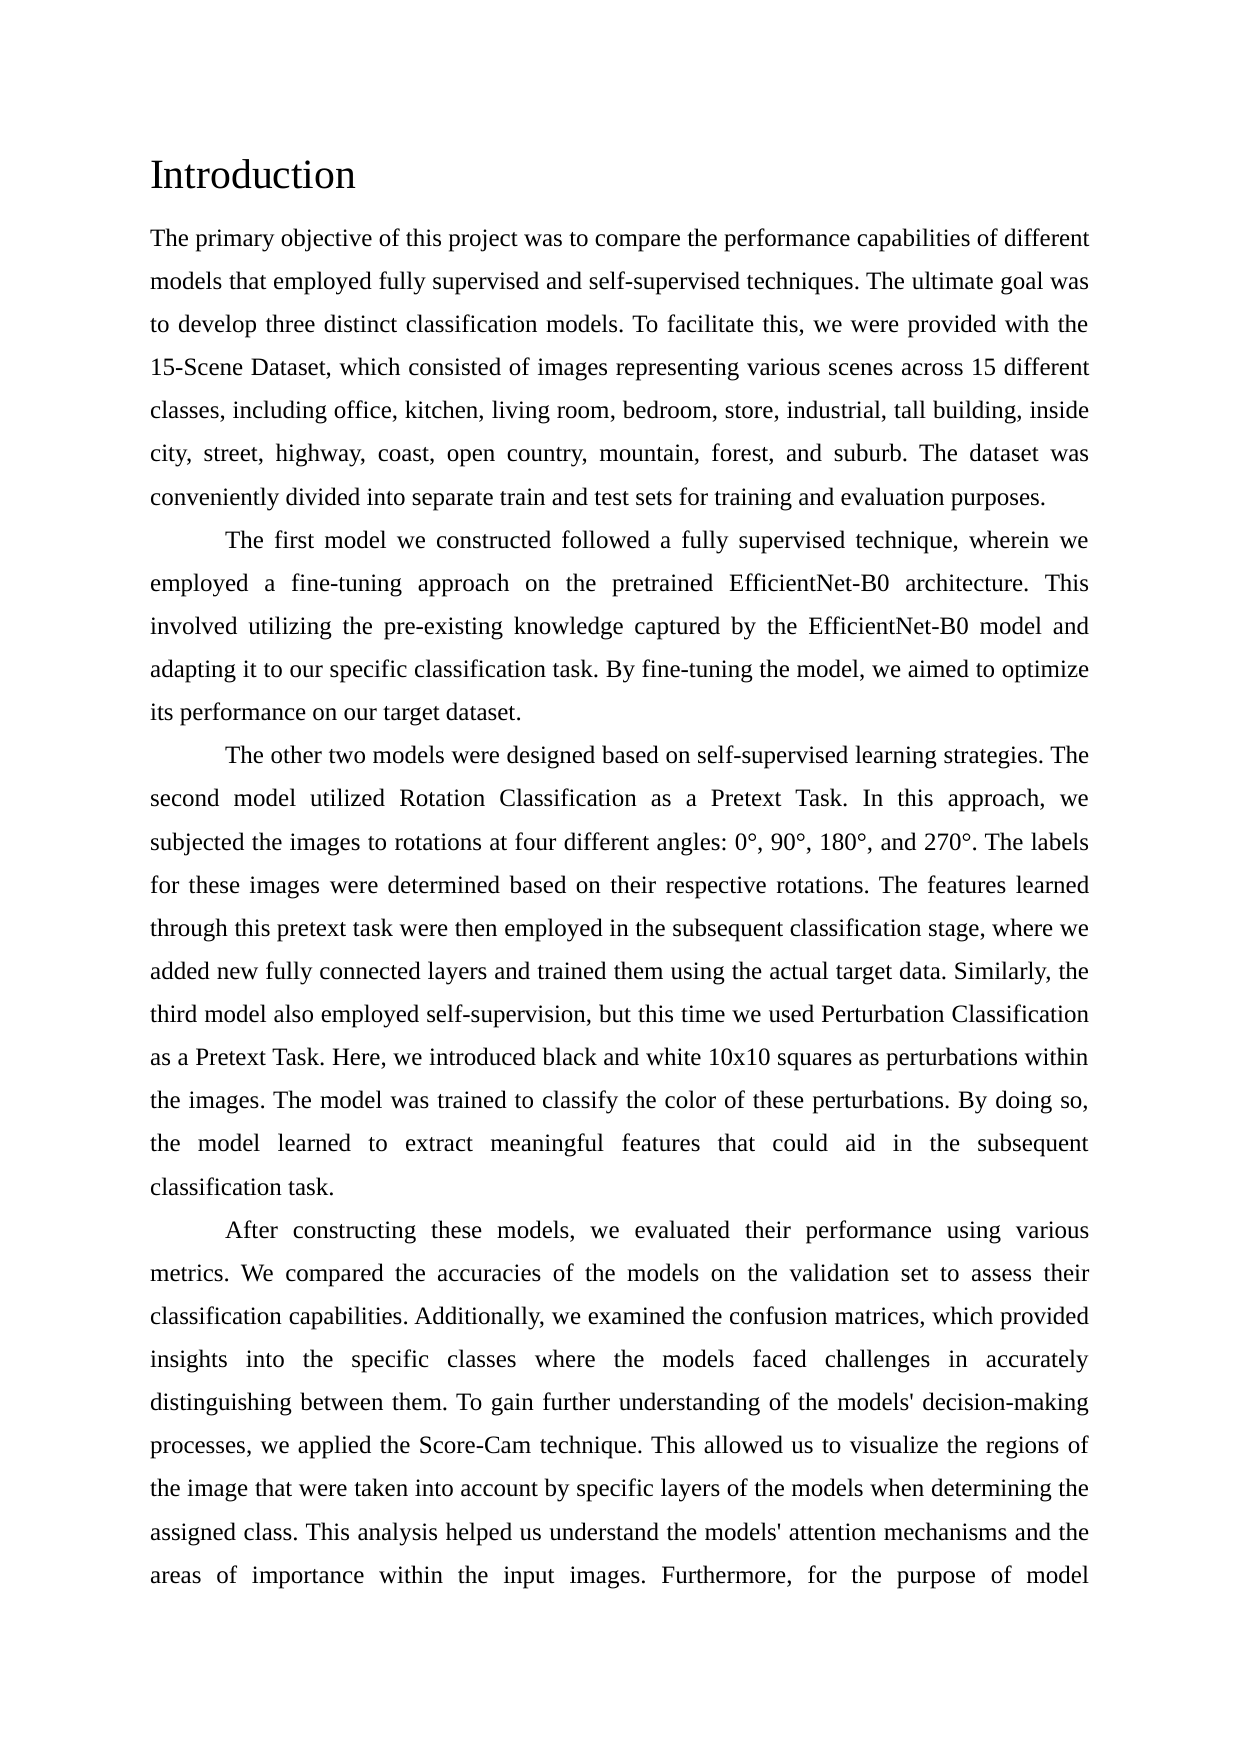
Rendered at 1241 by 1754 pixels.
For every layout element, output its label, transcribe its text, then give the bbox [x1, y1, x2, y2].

text Introduction [150, 150, 1090, 198]
text The primary objective of this project was to compare the performance capabilities of different models that employed fully supervised and self-supervised techniques. The ultimate goal was to develop three distinct classification models. To facilitate this, we were provided with the 15-Scene Dataset, which consisted of images representing various scenes across 15 different classes, including office, kitchen, living room, bedroom, store, industrial, tall building, inside city, street, highway, coast, open country, mountain, forest, and suburb. The dataset was conveniently divided into separate train and test sets for training and evaluation purposes. [150, 223, 1090, 510]
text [150, 1215, 1090, 1588]
text The first model we constructed followed a fully supervised technique, wherein we employed a fine-tuning approach on the pretrained EfficientNet-B0 architecture. This involved utilizing the pre-existing knowledge captured by the EfficientNet-B0 model and adapting it to our specific classification task. By fine-tuning the model, we aimed to optimize its performance on our target dataset. [150, 525, 1090, 726]
text The other two models were designed based on self-supervised learning strategies. The second model utilized Rotation Classification as a Pretext Task. In this approach, we subjected the images to rotations at four different angles: 0°, 90°, 180°, and 270°. The labels for these images were determined based on their respective rotations. The features learned through this pretext task were then employed in the subsequent classification stage, where we added new fully connected layers and trained them using the actual target data. Similarly, the third model also employed self-supervision, but this time we used Perturbation Classification as a Pretext Task. Here, we introduced black and white 10x10 squares as perturbations within the images. The model was trained to classify the color of these perturbations. By doing so, the model learned to extract meaningful features that could aid in the subsequent classification task. [150, 740, 1090, 1200]
